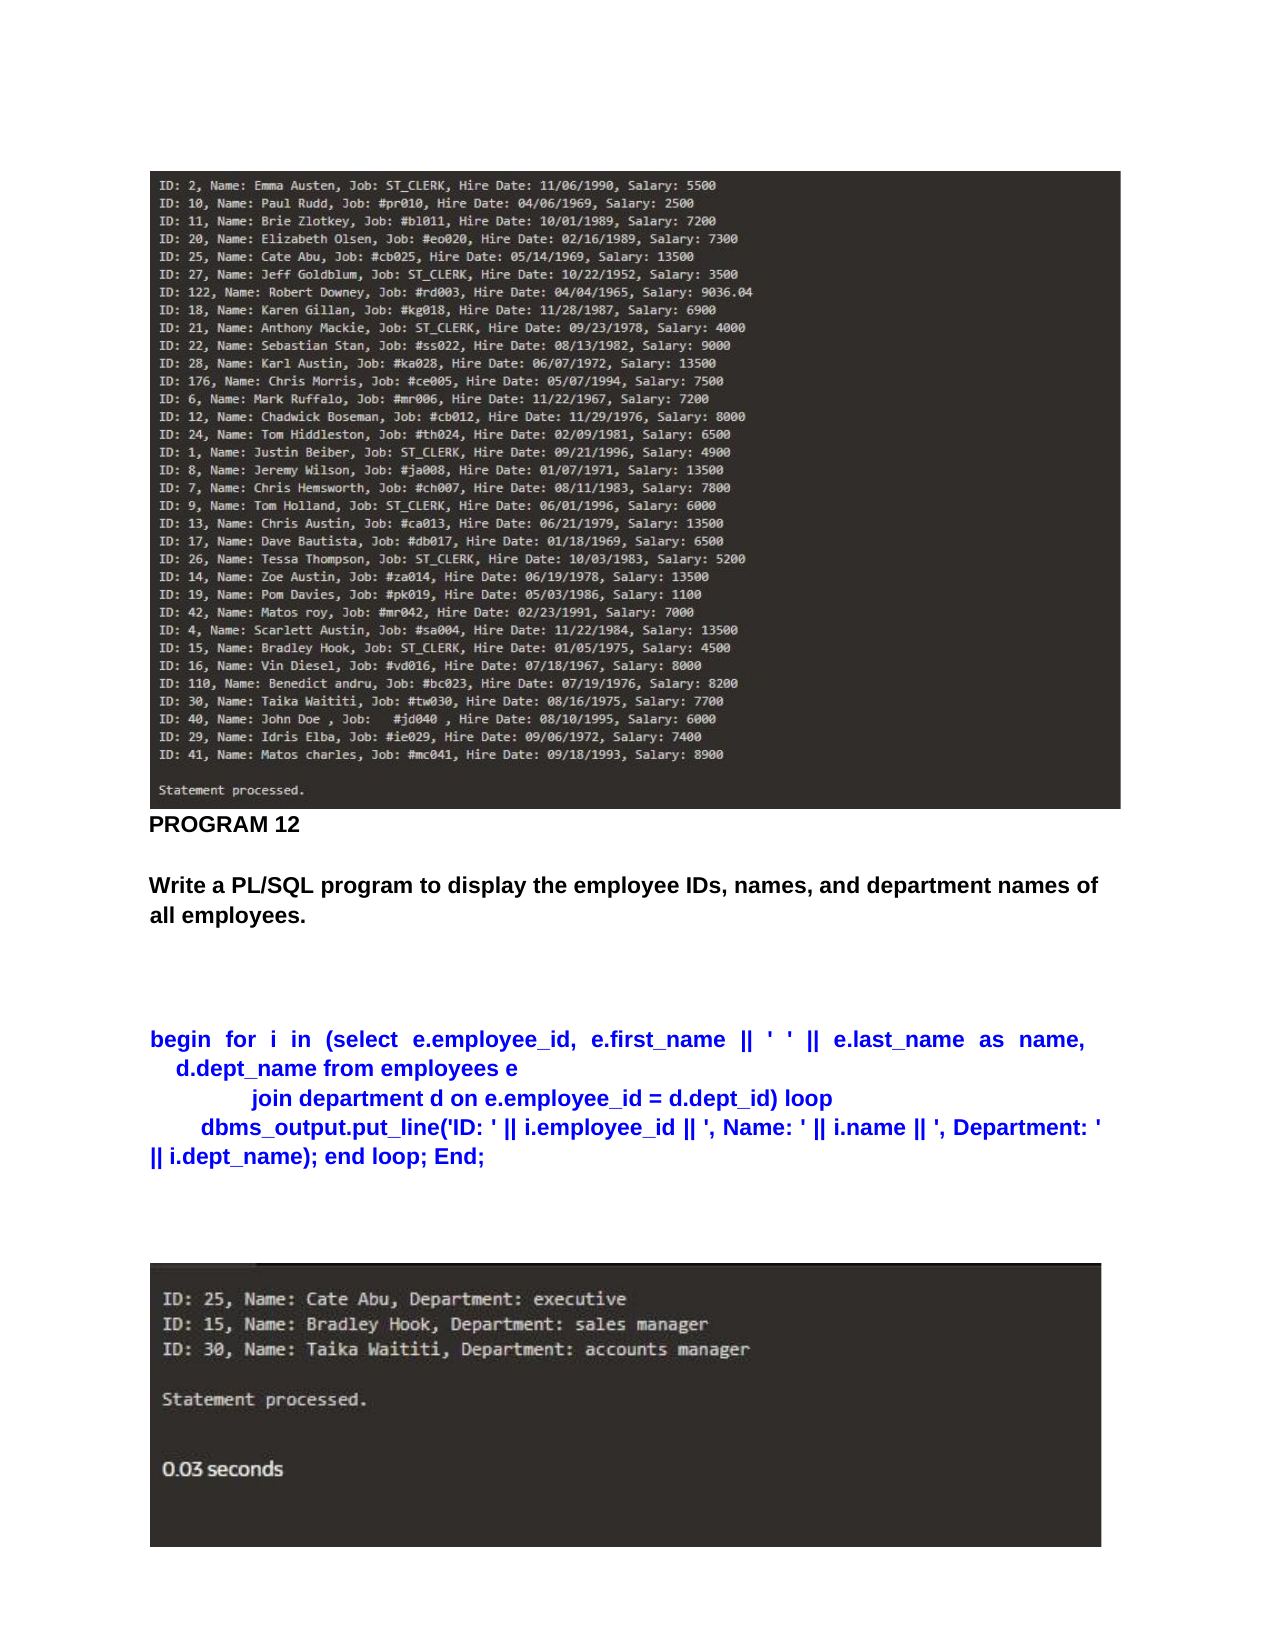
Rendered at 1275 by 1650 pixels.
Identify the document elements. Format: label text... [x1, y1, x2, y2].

picture [150, 171, 1121, 809]
picture [150, 1263, 1102, 1547]
text dbms_output.put_line('ID: ' || i.employee_id || ', Name: ' || i.name || ', Department: ' || i.dept_name); end loop; End; [150, 1114, 1103, 1170]
text PROGRAM 12 [148, 811, 1125, 837]
text begin for i in (select e.employee_id, e.first_name || ' ' || e.last_name as name, d.dept_name from employees e [150, 1026, 1086, 1081]
text Write a PL/SQL program to display the employee IDs, names, and department names of all employees. [148, 872, 1125, 928]
text join department d on e.employee_id = d.dept_id) loop [252, 1084, 1135, 1111]
